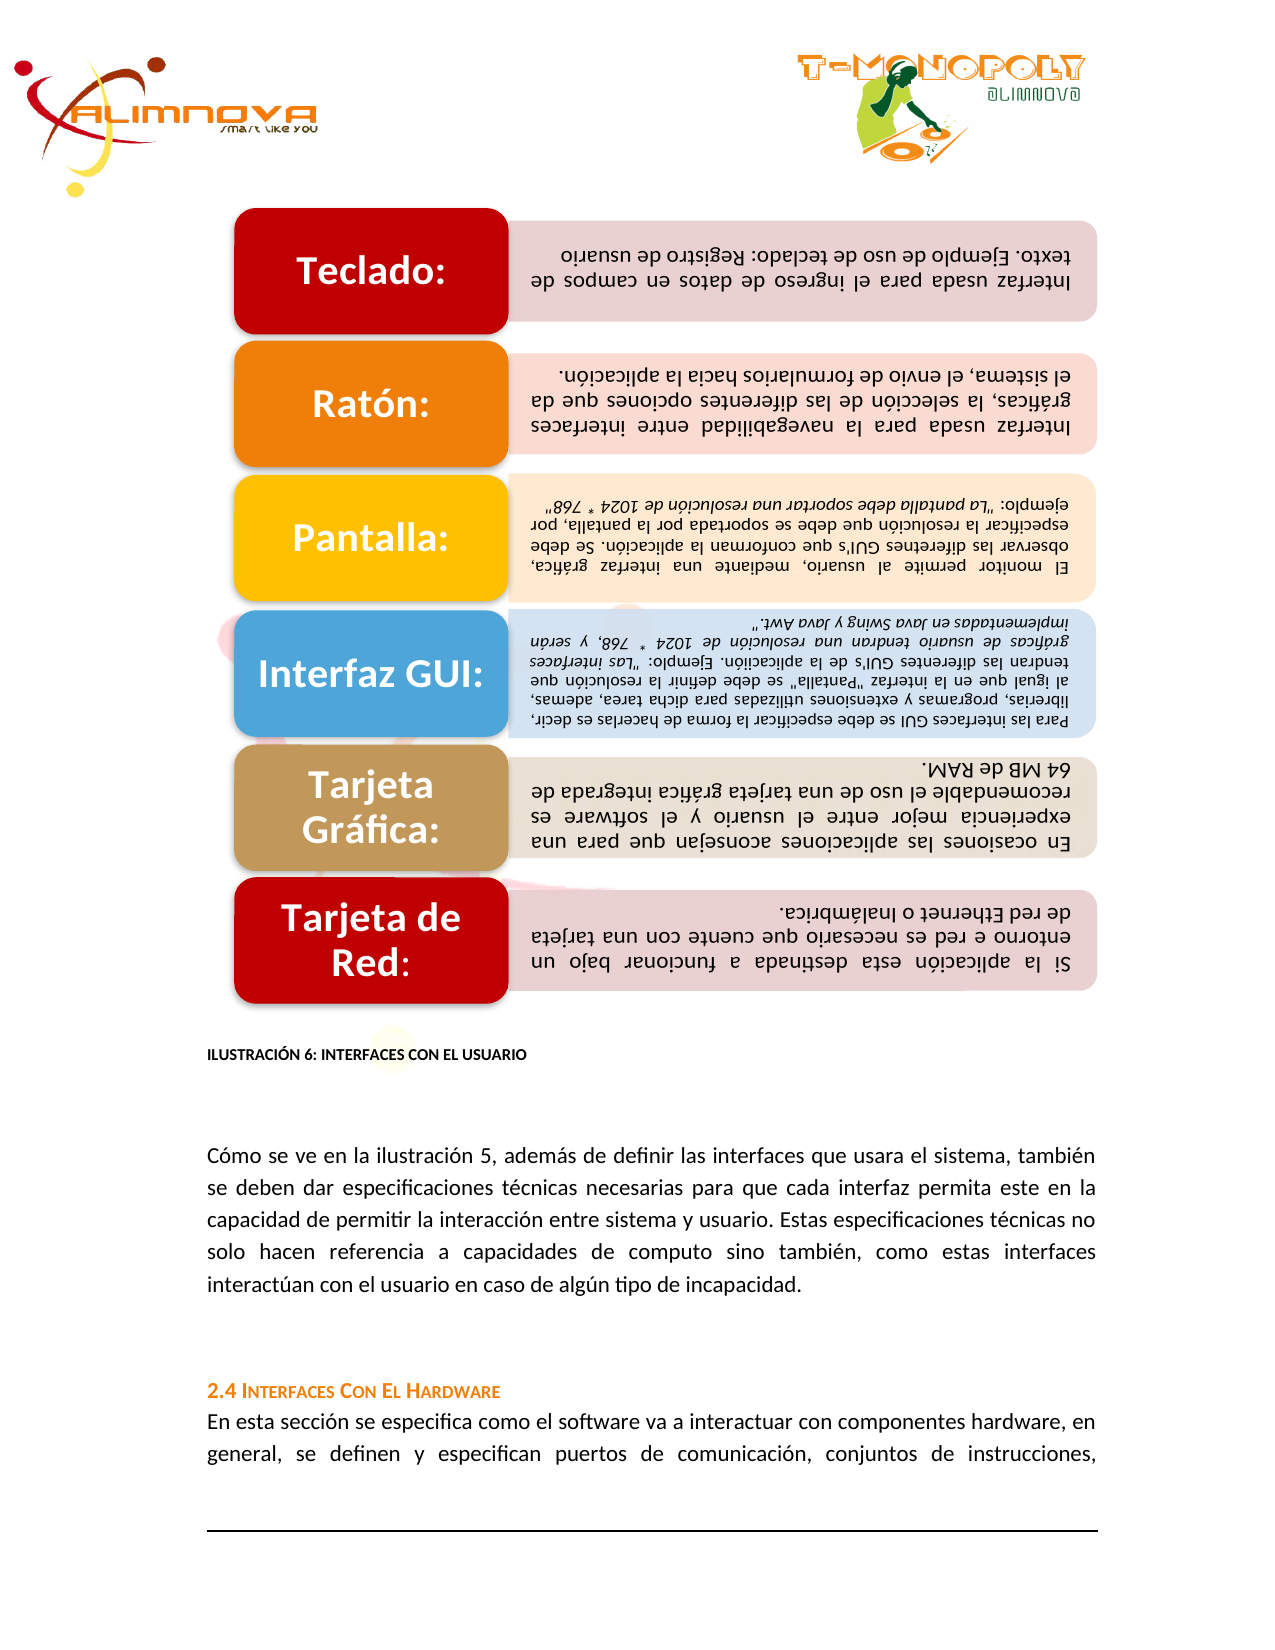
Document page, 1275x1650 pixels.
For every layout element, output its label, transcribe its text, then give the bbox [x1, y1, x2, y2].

picture [10, 55, 319, 199]
text Cómo se ve en la ilustración 5, además de definir las interfaces que usara el sistema, también se deben dar especificaciones técnicas necesarias para que cada interfaz permita este en la capacidad de permitir la interacción entre sistema y usuario. Estas especificaciones técnicas no solo hacen referencia a capacidades de computo sino también, como estas interfaces interactúan con el usuario en caso de algún tipo de incapacidad. [207, 1141, 1098, 1298]
picture [792, 40, 1093, 173]
subtitle 2.4 Interfaces Con El Hardware [207, 1376, 1098, 1404]
